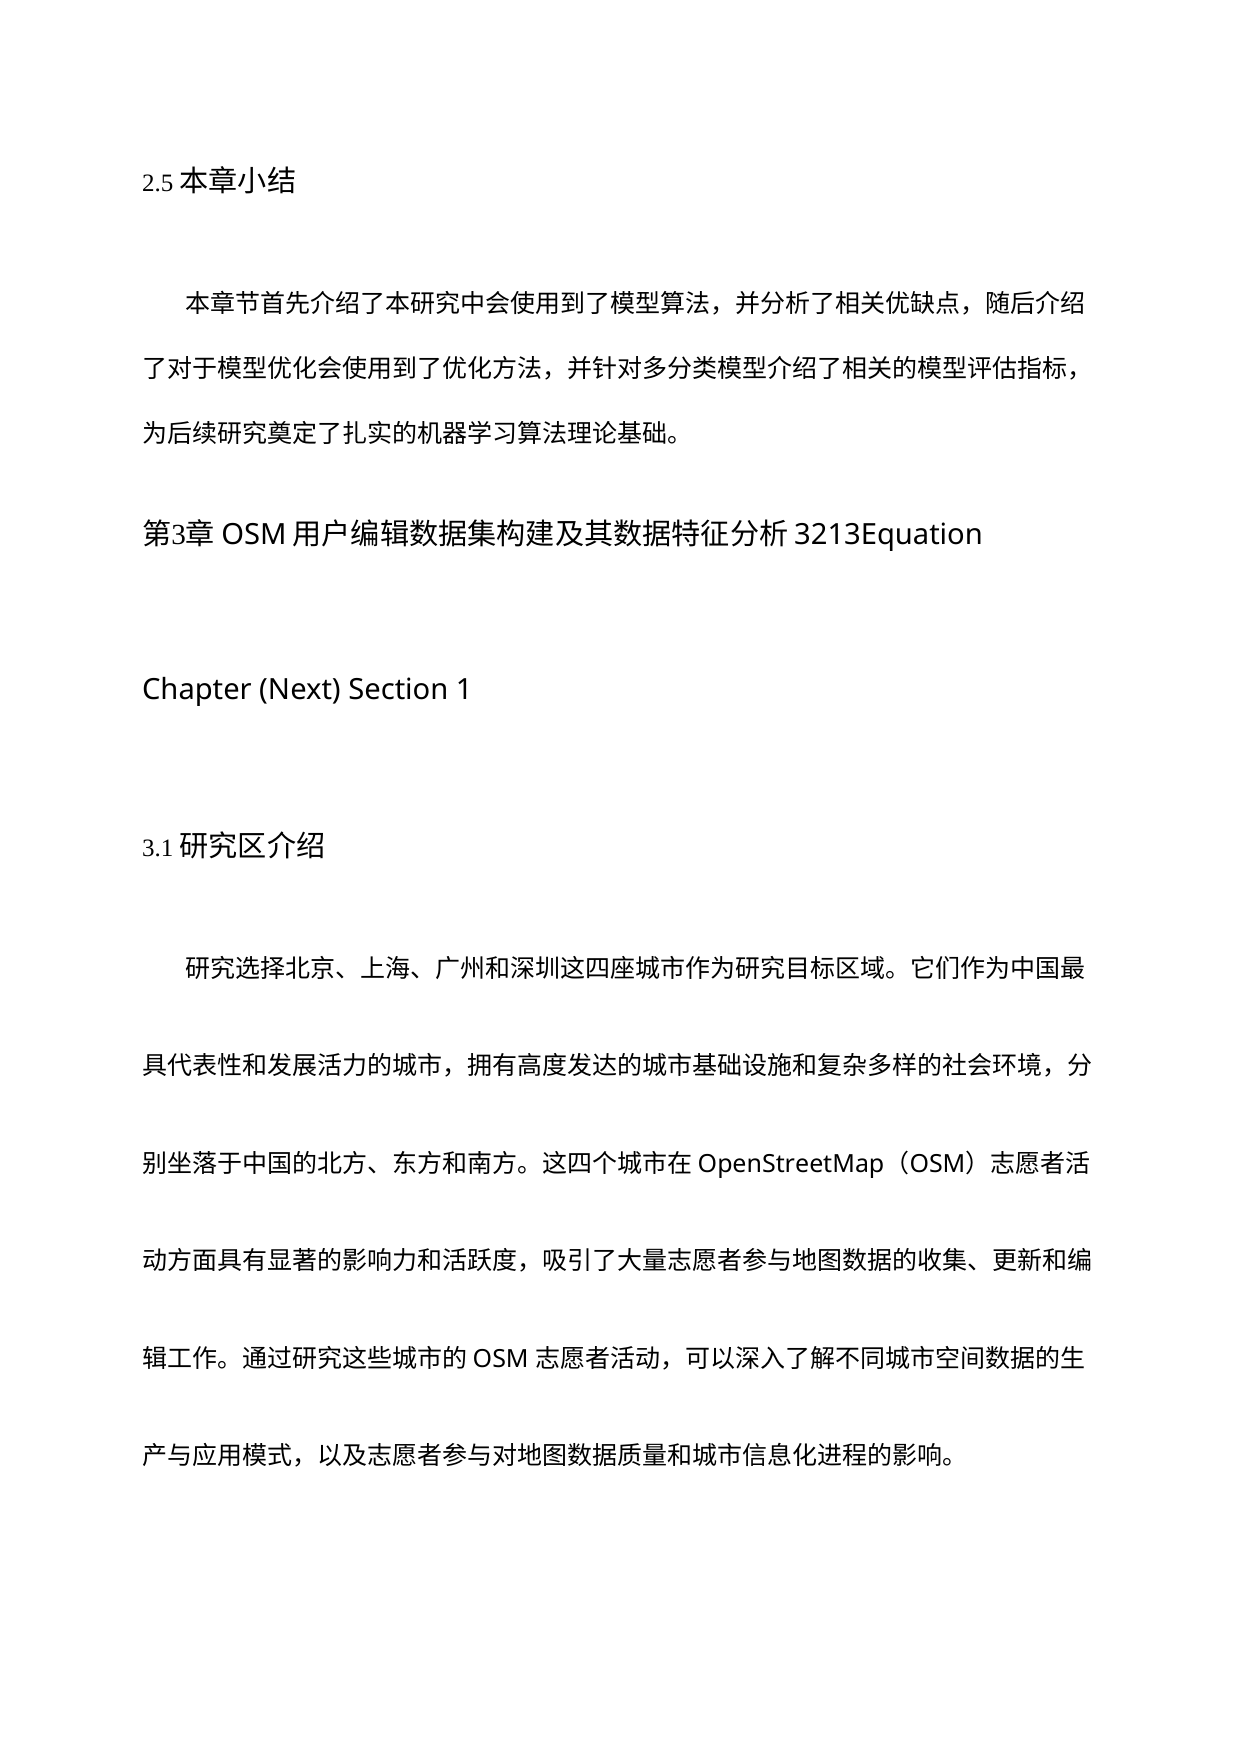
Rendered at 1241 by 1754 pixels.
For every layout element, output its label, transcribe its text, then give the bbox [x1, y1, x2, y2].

subtitle 本章小结 [142, 146, 1098, 211]
subtitle OSM用户编辑数据集构建及其数据特征分析 [142, 499, 1098, 721]
text 研究选择北京、上海、广州和深圳这四座城市作为研究目标区域。它们作为中国最具代表性和发展活力的城市，拥有高度发达的城市基础设施和复杂多样的社会环境，分别坐落于中国的北方、东方和南方。这四个城市在 OpenStreetMap（OSM）志愿者活动方面具有显著的影响力和活跃度，吸引了大量志愿者参与地图数据的收集、更新和编辑工作。通过研究这些城市的 OSM 志愿者活动，可以深入了解不同城市空间数据的生产与应用模式，以及志愿者参与对地图数据质量和城市信息化进程的影响。 [142, 934, 1098, 1486]
text 本章节首先介绍了本研究中会使用到了模型算法，并分析了相关优缺点，随后介绍了对于模型优化会使用到了优化方法，并针对多分类模型介绍了相关的模型评估指标，为后续研究奠定了扎实的机器学习算法理论基础。 [142, 269, 1098, 464]
subtitle 研究区介绍 [142, 811, 1098, 876]
